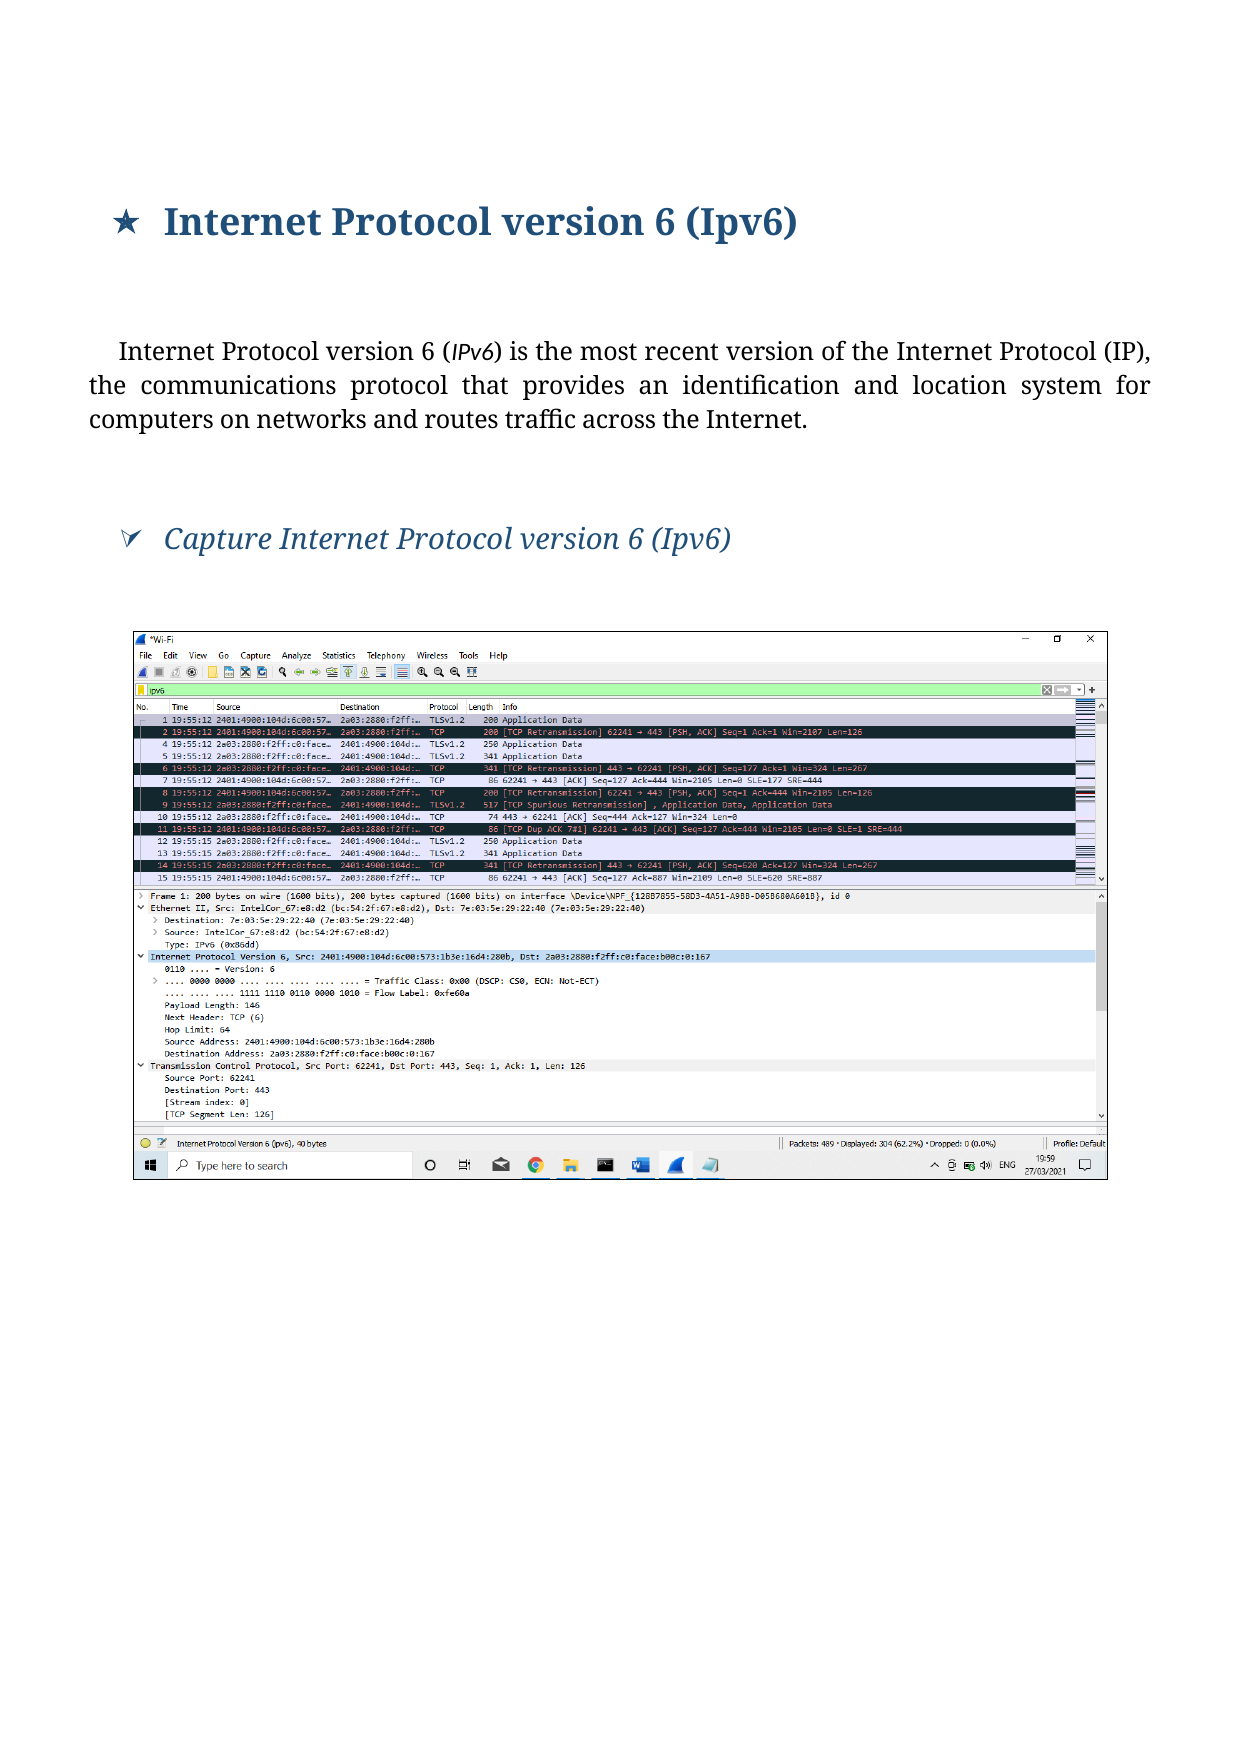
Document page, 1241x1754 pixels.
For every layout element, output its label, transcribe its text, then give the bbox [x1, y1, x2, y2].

text Internet Protocol version 6 (IPv6) is the most recent version of the Internet Protocol (IP), the communications protocol that provides an identification and location system for computers on networks and routes traffic across the Internet. [89, 333, 1152, 435]
picture [134, 632, 1107, 1179]
list Internet Protocol version 6 (Ipv6) [126, 196, 1152, 247]
list Capture Internet Protocol version 6 (Ipv6) [126, 518, 1152, 558]
